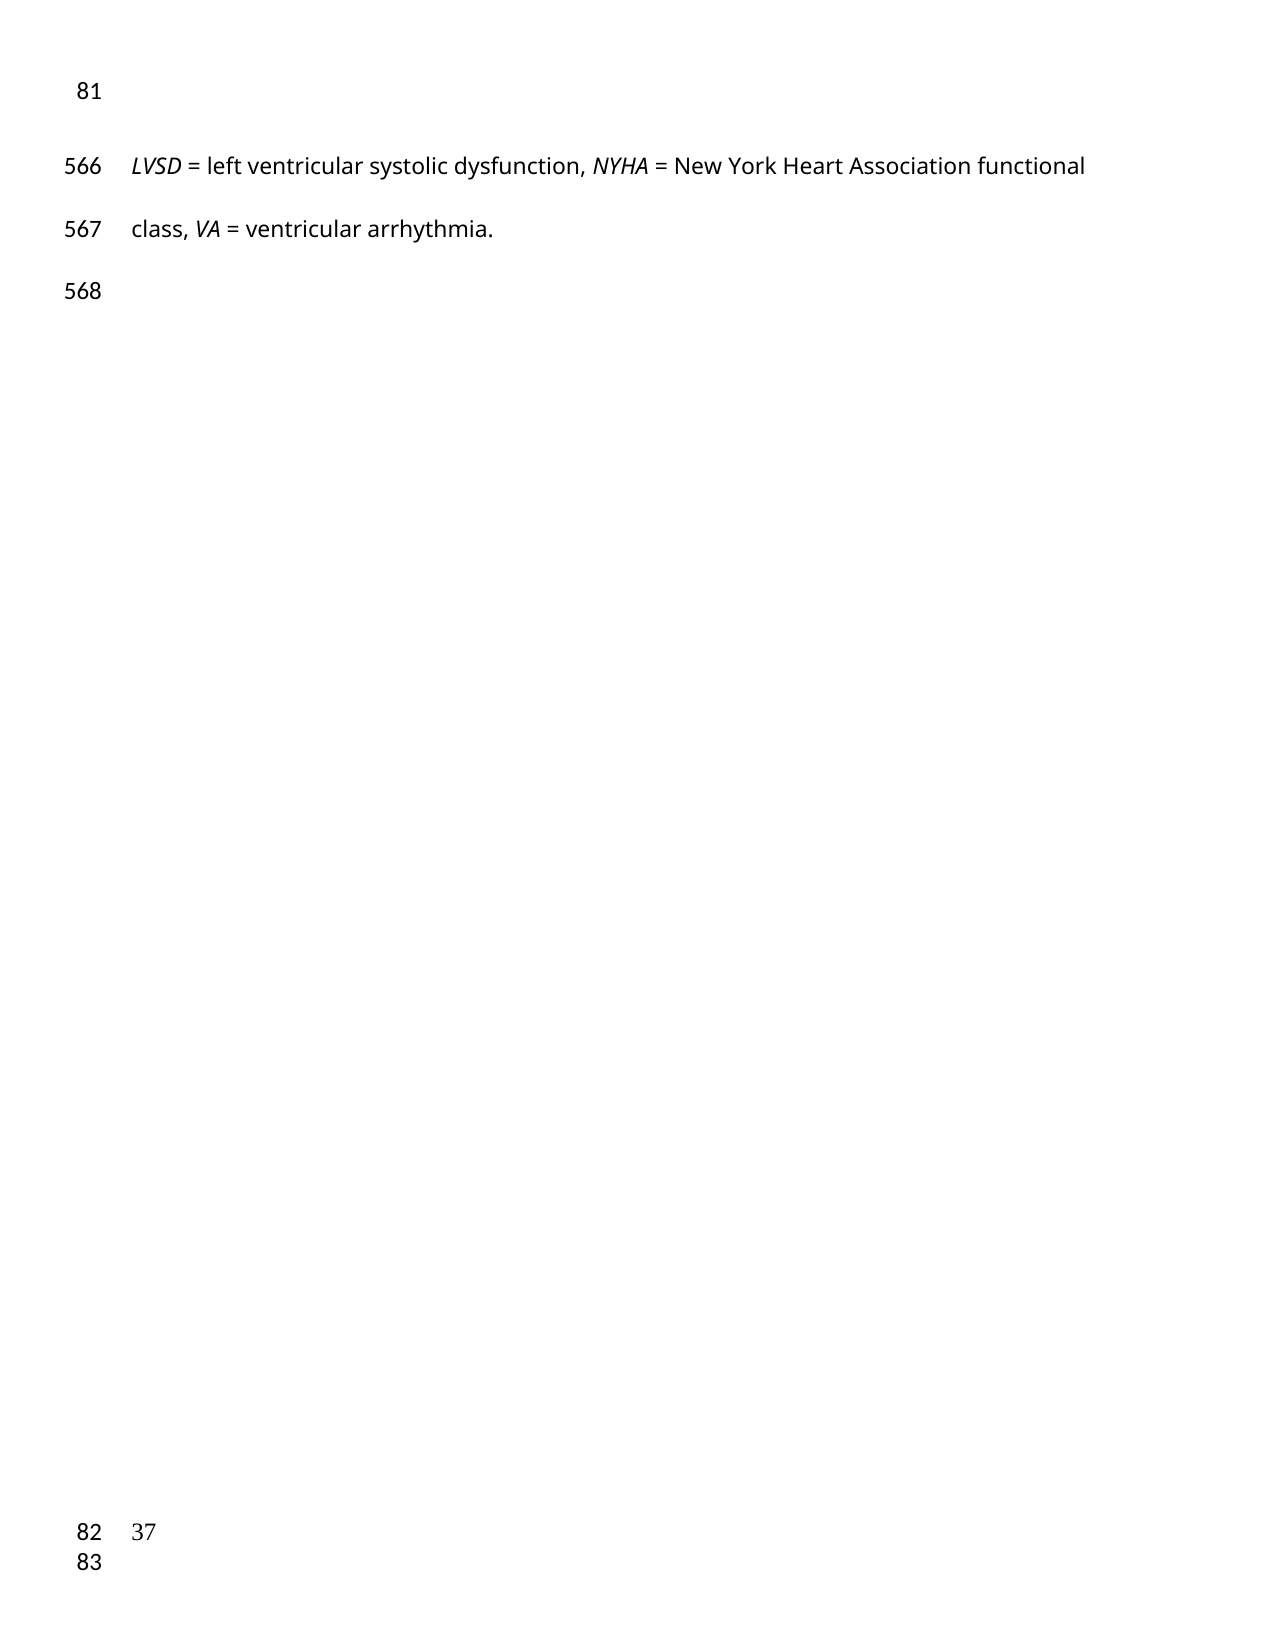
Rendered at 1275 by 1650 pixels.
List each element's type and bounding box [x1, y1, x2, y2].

text [131, 150, 1125, 244]
